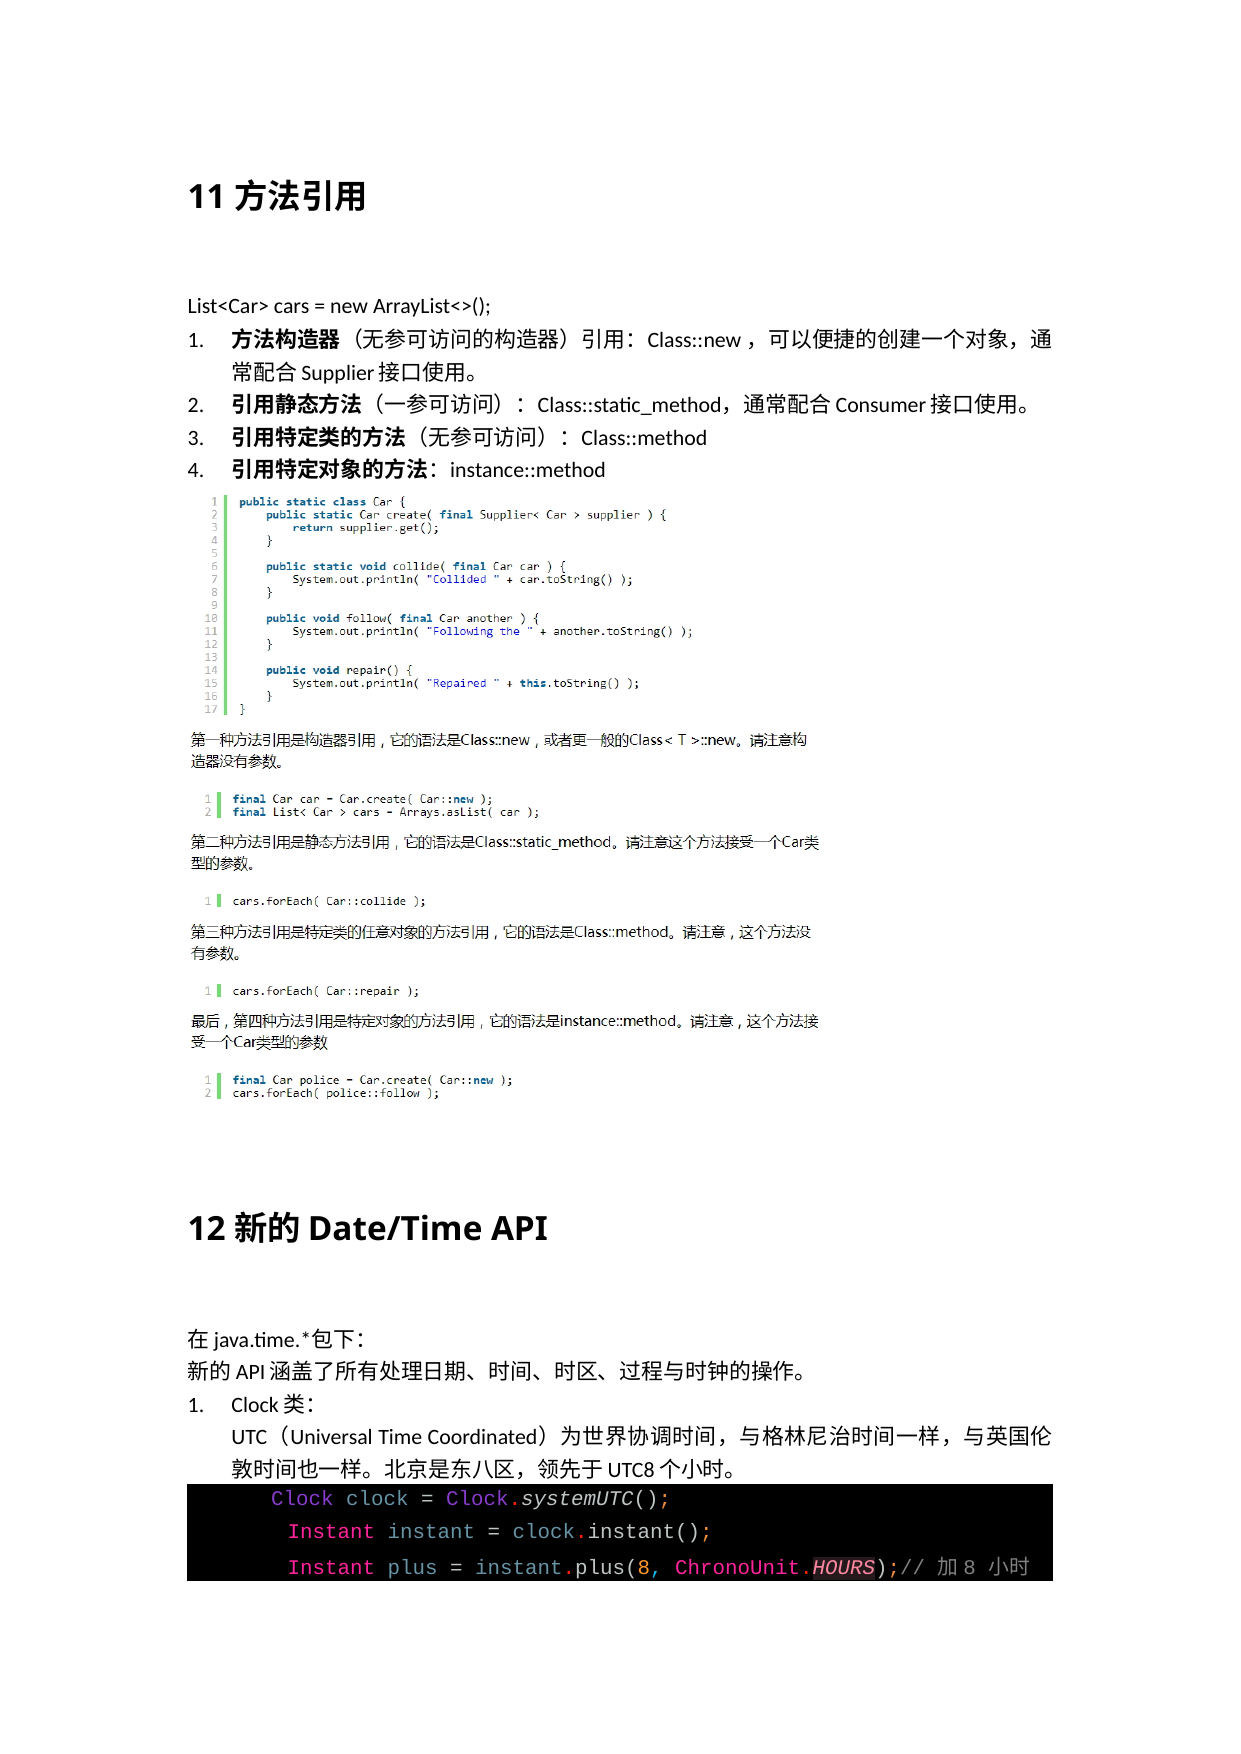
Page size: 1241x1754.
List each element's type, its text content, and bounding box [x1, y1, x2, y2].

subtitle 11 方法引用 [187, 162, 1053, 227]
list Clock类： [187, 1386, 1053, 1419]
text 在java.time.*包下： [187, 1321, 1053, 1354]
text 新的API涵盖了所有处理日期、时间、时区、过程与时钟的操作。 [187, 1354, 1053, 1386]
list 引用特定对象的方法：instance::method [187, 452, 1053, 484]
list 方法构造器（无参可访问的构造器）引用：Class::new ，可以便捷的创建一个对象，通常配合Supplier接口使用。 [187, 322, 1053, 387]
subtitle 12 新的Date/Time API [187, 1194, 1053, 1259]
text List<Car> cars = new ArrayList<>(); [187, 289, 1053, 322]
picture [187, 484, 836, 1110]
list UTC（Universal Time Coordinated）为世界协调时间，与格林尼治时间一样，与英国伦敦时间也一样。北京是东八区，领先于UTC8个小时。 [231, 1419, 1053, 1484]
list 引用静态方法（一参可访问）：Class::static_method，通常配合Consumer接口使用。 [187, 387, 1053, 419]
list 引用特定类的方法（无参可访问）：Class::method [187, 419, 1053, 452]
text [187, 1484, 1053, 1581]
